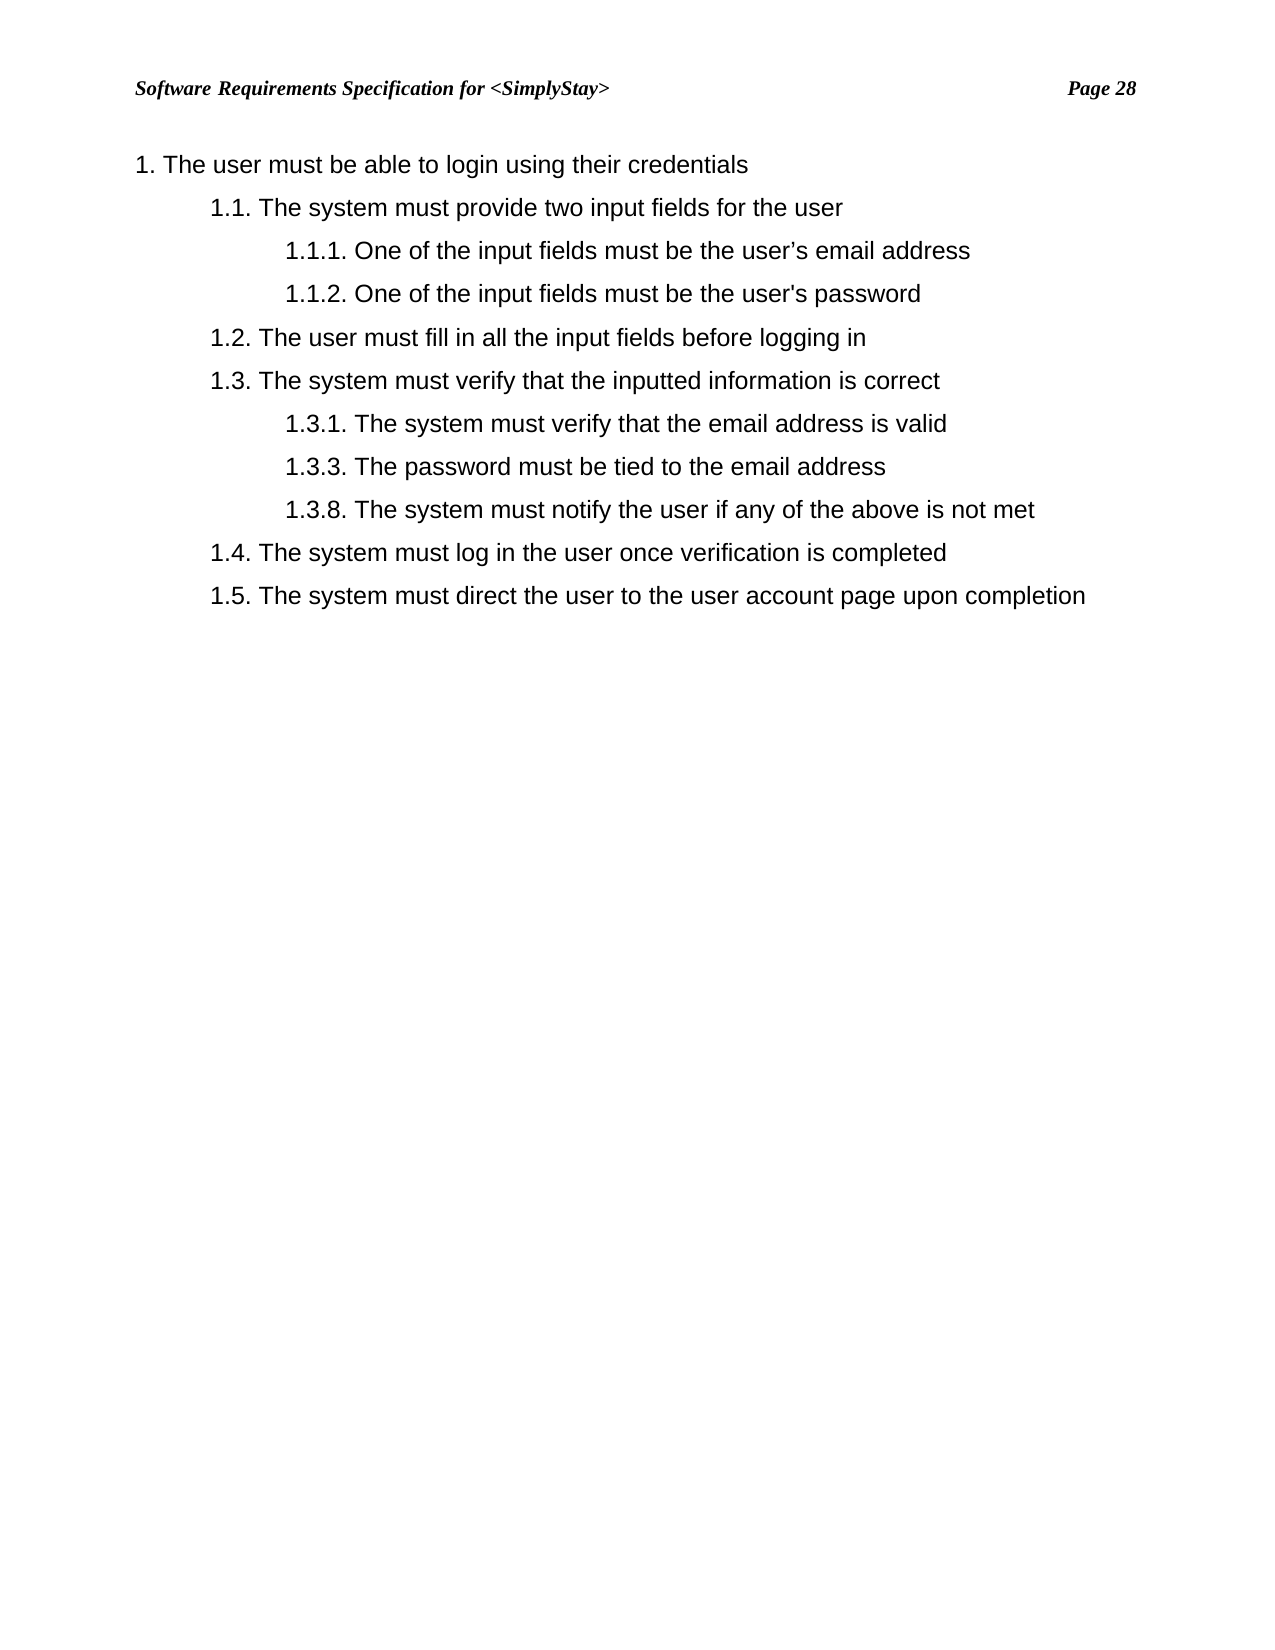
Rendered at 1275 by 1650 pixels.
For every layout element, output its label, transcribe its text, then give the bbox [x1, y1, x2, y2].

text 1. The user must be able to login using their credentials [135, 150, 1140, 179]
text 1.1. The system must provide two input fields for the user [135, 193, 1140, 222]
text 1.3.3. The password must be tied to the email address [135, 452, 1140, 481]
text 1.2. The user must fill in all the input fields before logging in [135, 322, 1140, 351]
text 1.3. The system must verify that the inputted information is correct [135, 366, 1140, 394]
text 1.4. The system must log in the user once verification is completed [135, 538, 1140, 567]
text 1.3.8. The system must notify the user if any of the above is not met [135, 495, 1140, 524]
text 1.1.2. One of the input fields must be the user's password [135, 279, 1140, 308]
text 1.5. The system must direct the user to the user account page upon completion [135, 581, 1140, 610]
text 1.3.1. The system must verify that the email address is valid [135, 409, 1140, 437]
text 1.1.1. One of the input fields must be the user’s email address [135, 236, 1140, 265]
